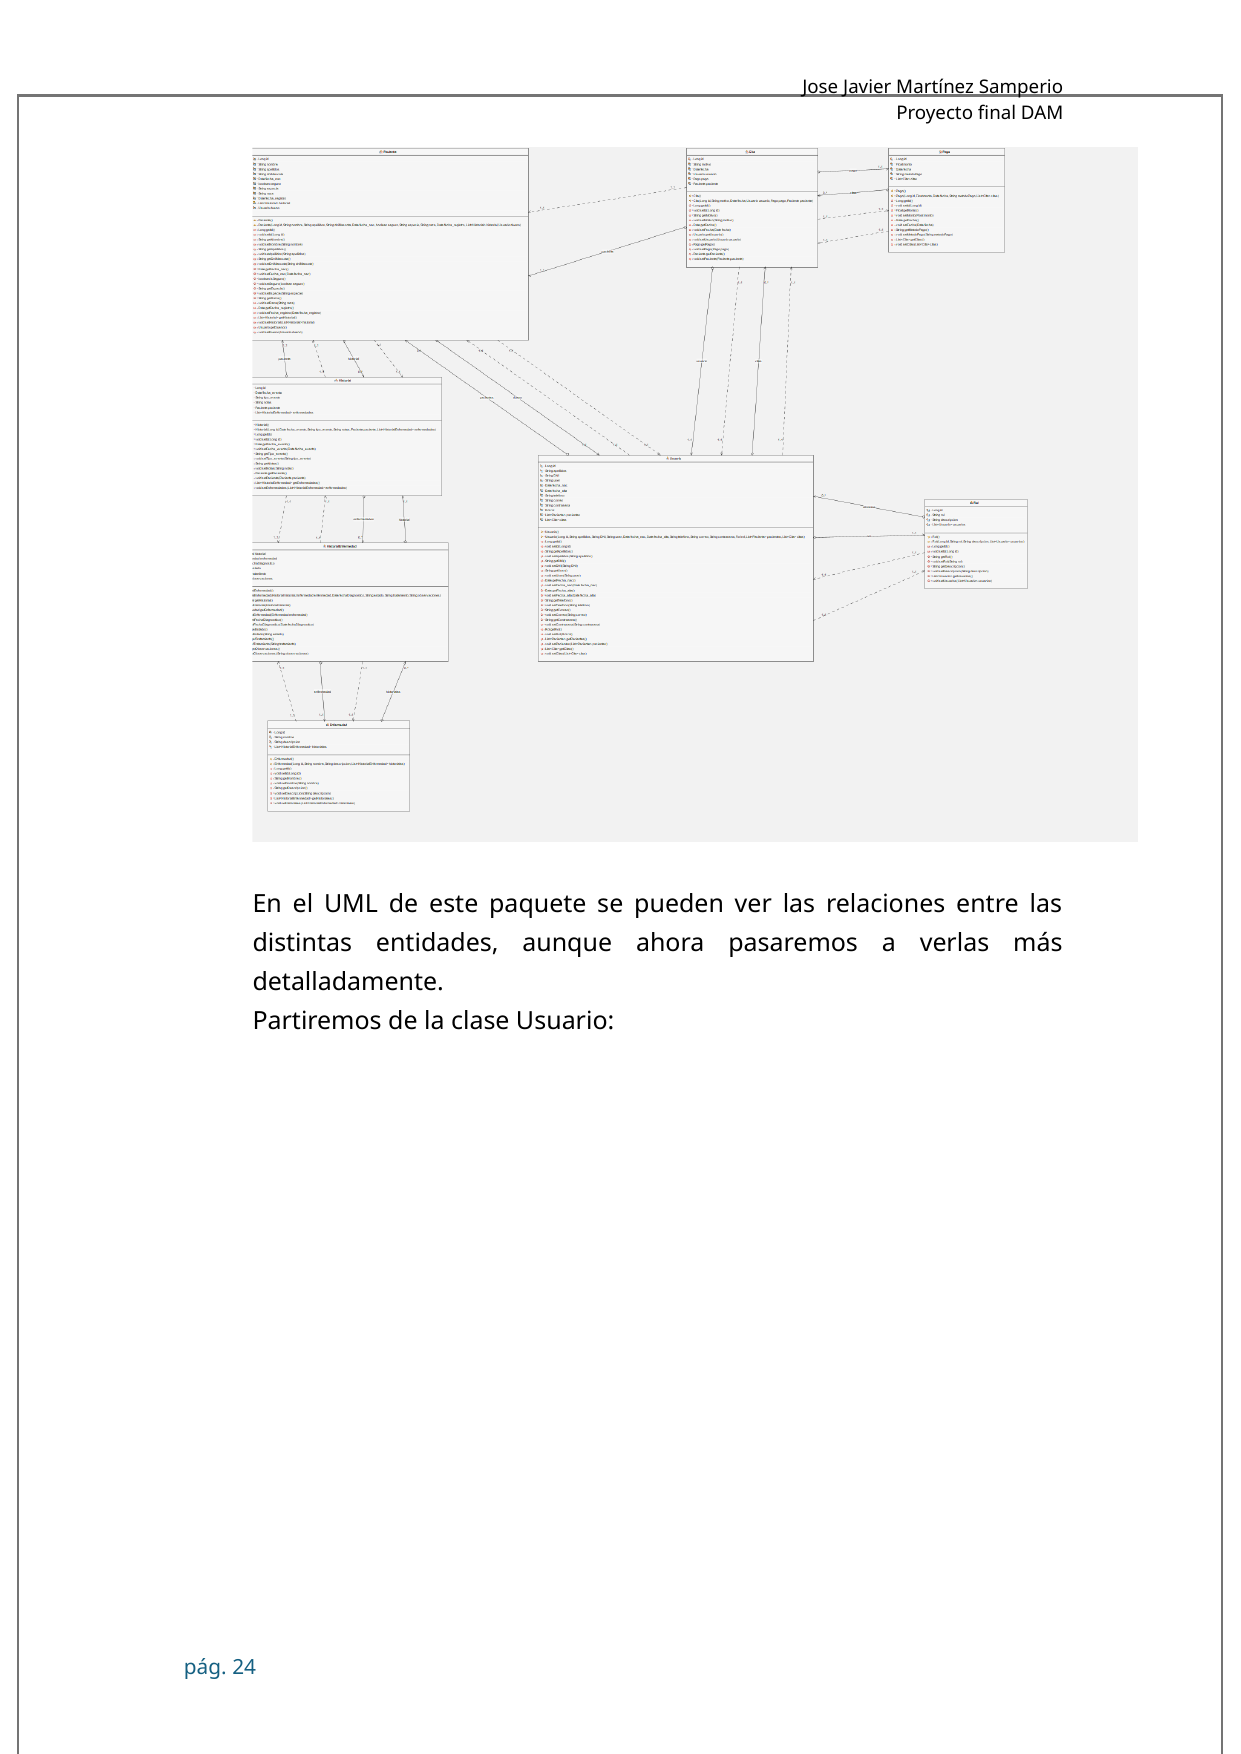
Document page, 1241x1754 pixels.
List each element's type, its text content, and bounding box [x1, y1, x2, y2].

list Partiremos de la clase Usuario: [252, 1003, 1063, 1037]
list En el UML de este paquete se pueden ver las relaciones entre las distintas entidades, aunque ahora pasaremos a verlas más detalladamente. [252, 886, 1063, 998]
picture [252, 147, 1138, 842]
